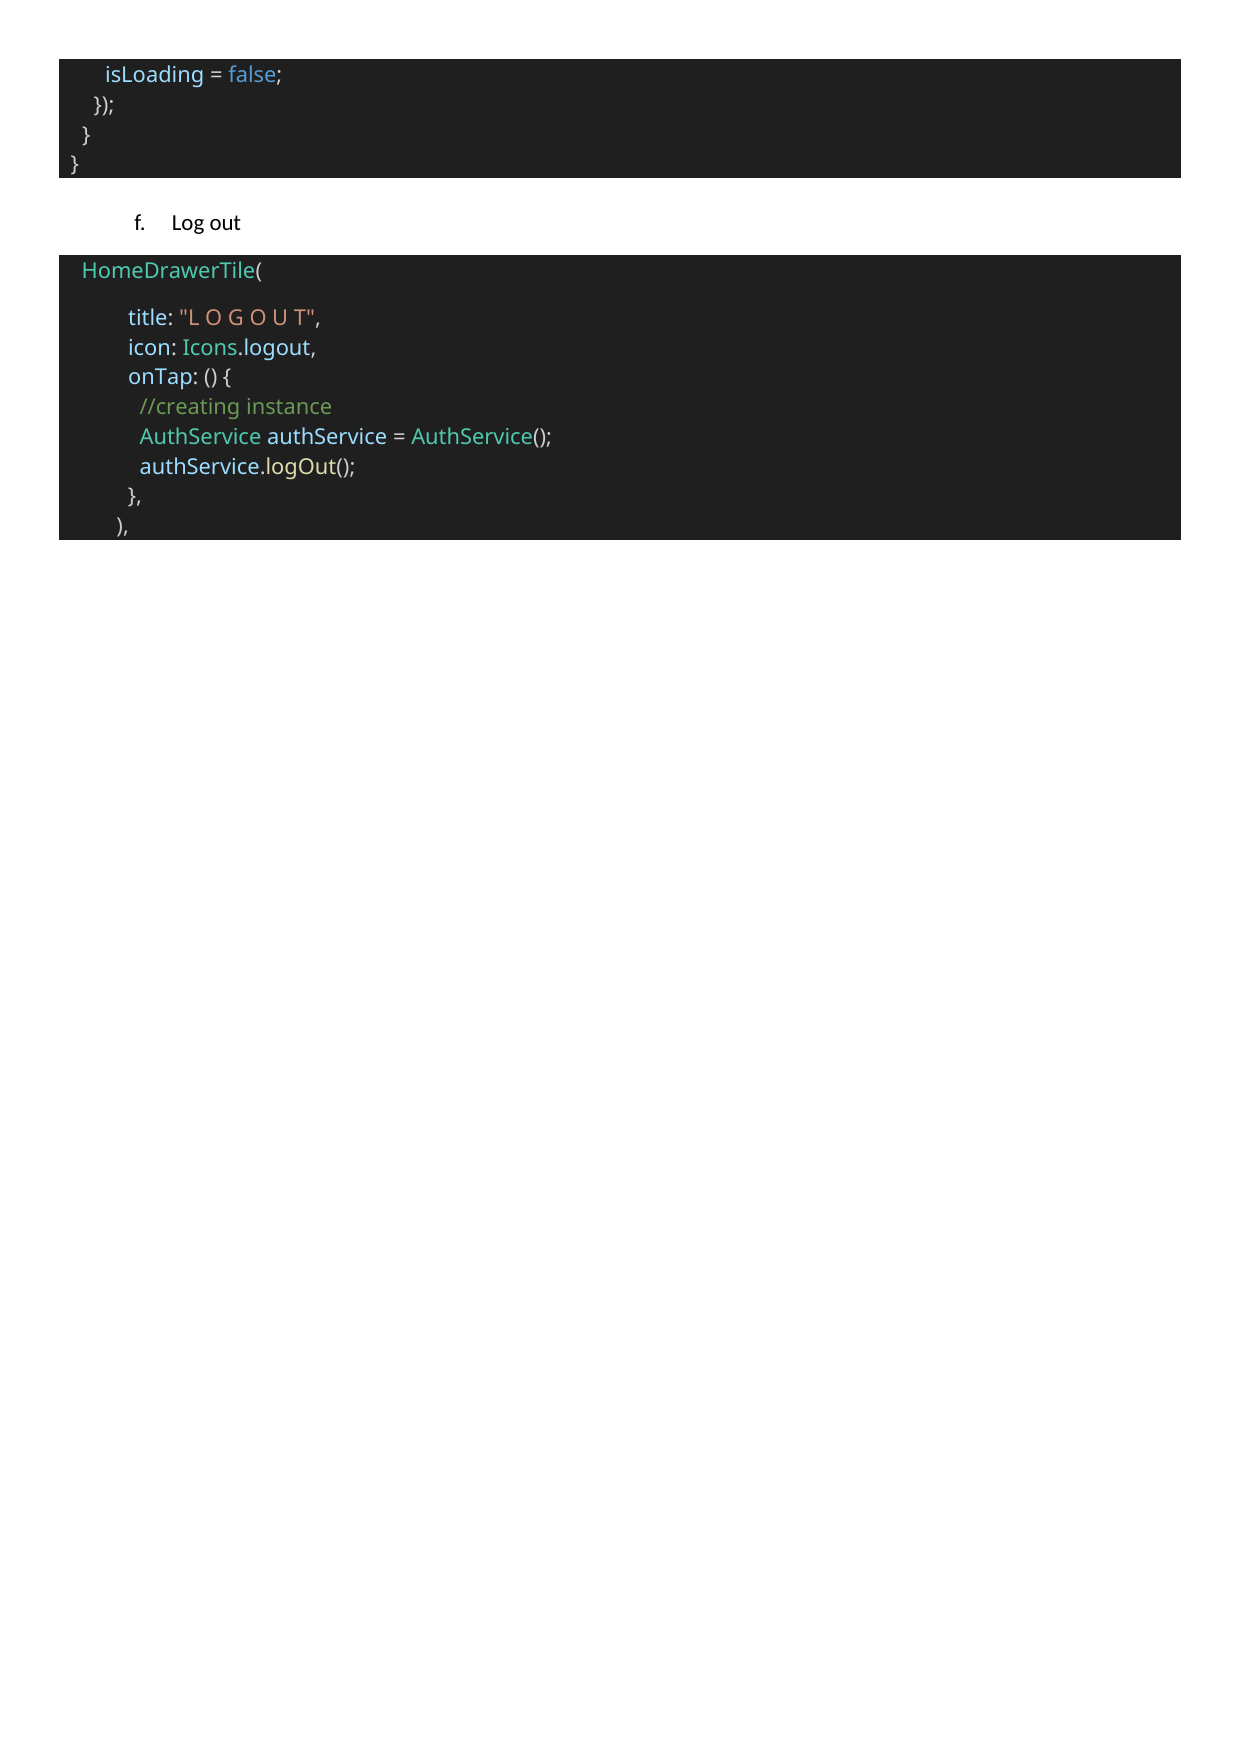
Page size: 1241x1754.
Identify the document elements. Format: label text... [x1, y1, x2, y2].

text isLoading = false; [59, 59, 1181, 89]
text } [59, 148, 1181, 178]
text HomeDrawerTile( [59, 255, 1181, 285]
text }, [59, 481, 1181, 510]
text authService.logOut(); [59, 451, 1181, 481]
text icon: Icons.logout, [59, 332, 1181, 361]
text ), [59, 510, 1181, 540]
text }); [59, 89, 1181, 119]
list Log out [134, 208, 1181, 236]
text onTap: () { [59, 361, 1181, 391]
text AuthService authService = AuthService(); [59, 421, 1181, 451]
text //creating instance [59, 391, 1181, 421]
text title: "L O G O U T", [59, 302, 1181, 332]
text } [59, 119, 1181, 148]
